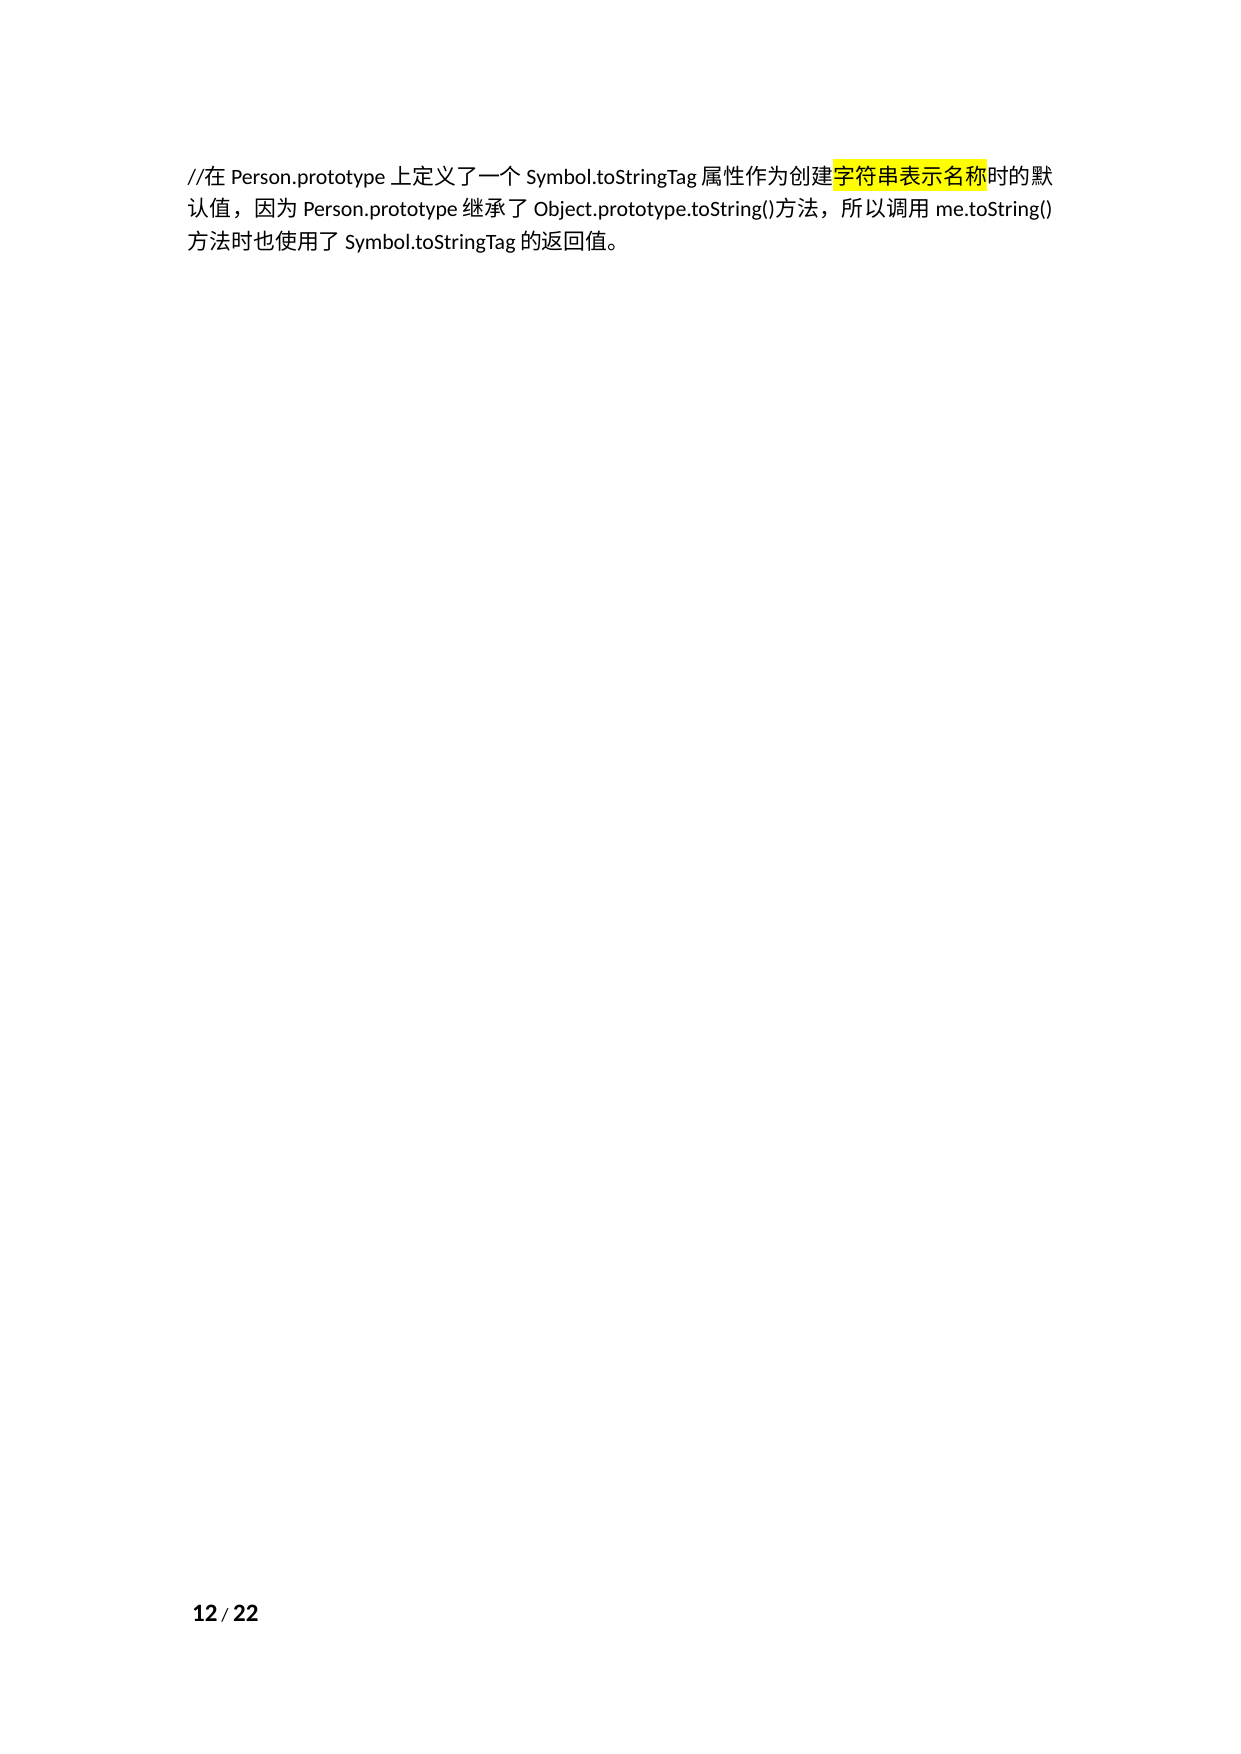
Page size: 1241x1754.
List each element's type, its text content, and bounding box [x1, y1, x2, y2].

text //在Person.prototype上定义了一个Symbol.toStringTag属性作为创建字符串表示名称时的默认值，因为Person.prototype继承了Object.prototype.toString()方法，所以调用me.toString()方法时也使用了Symbol.toStringTag的返回值。 [187, 158, 1053, 256]
